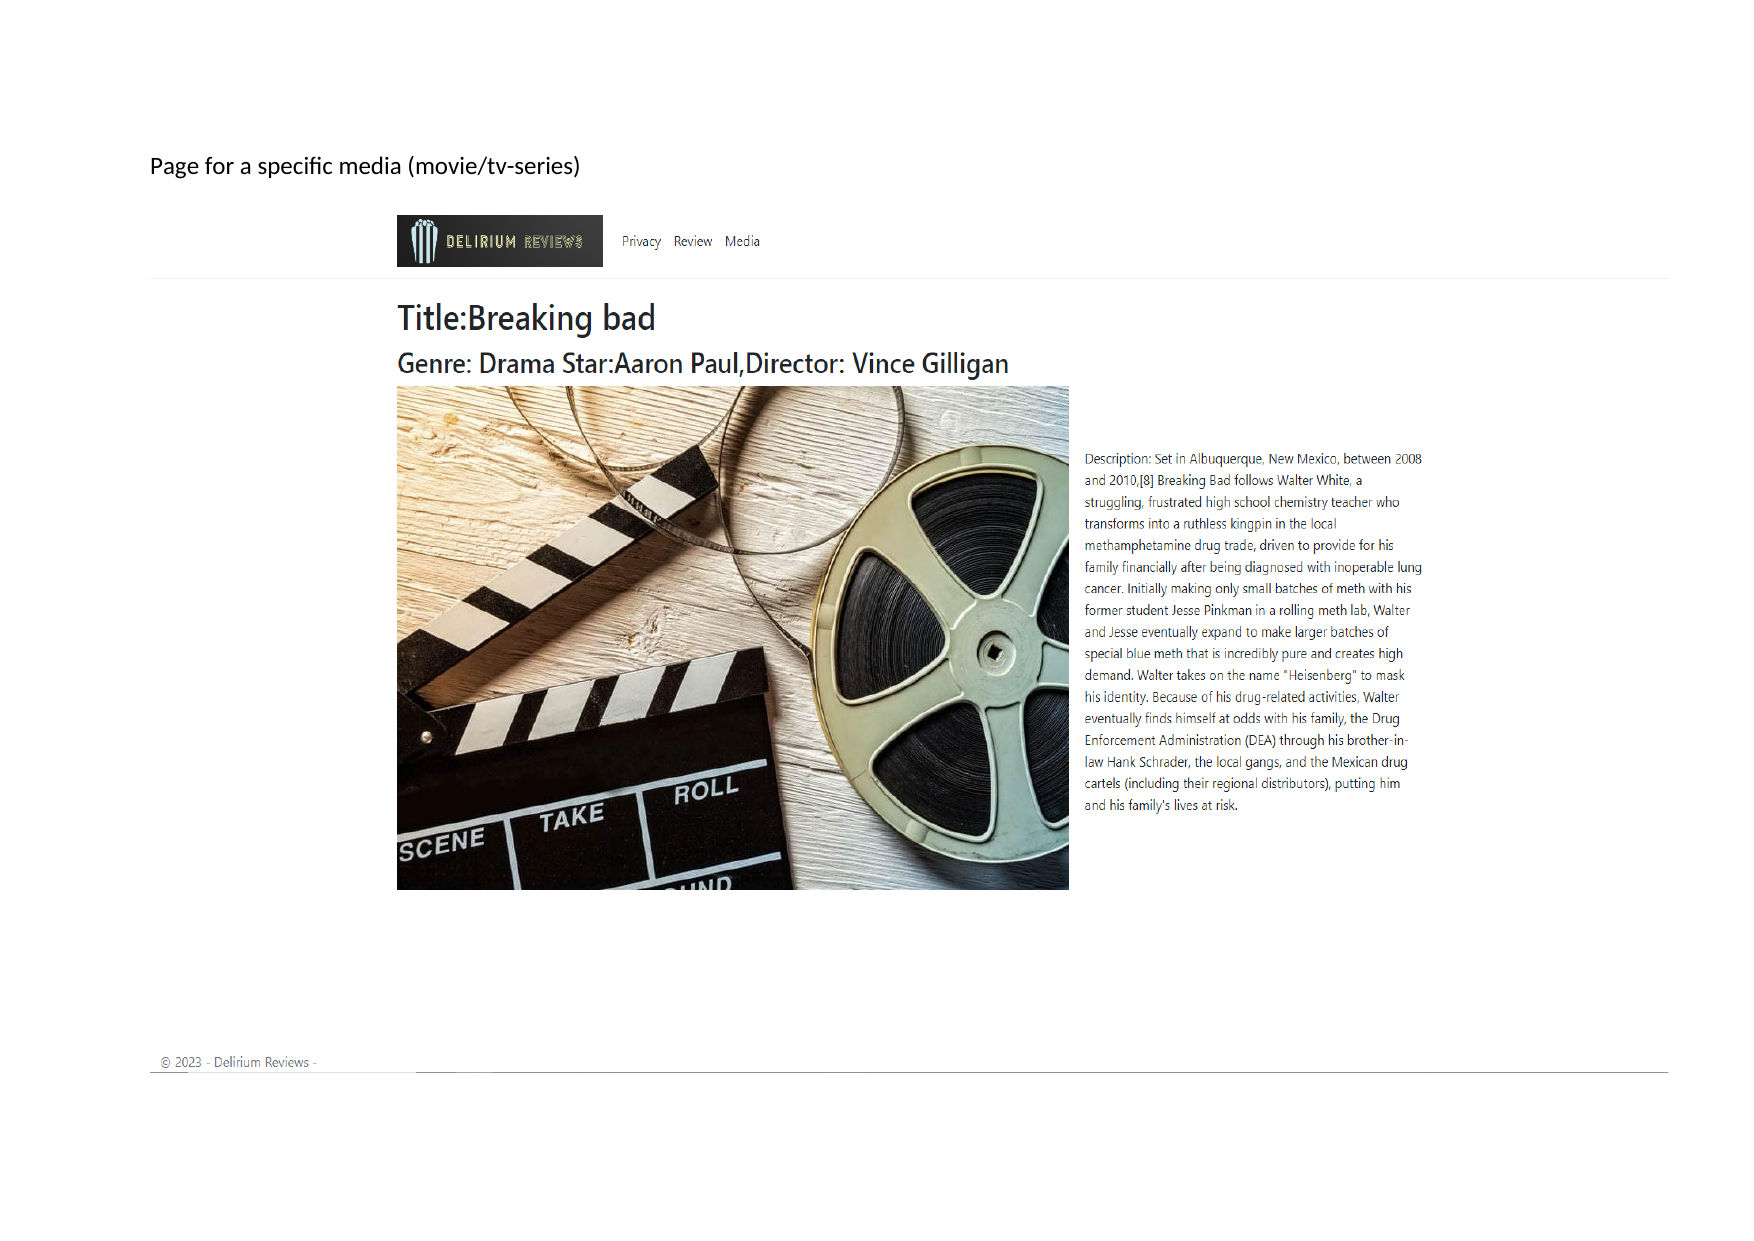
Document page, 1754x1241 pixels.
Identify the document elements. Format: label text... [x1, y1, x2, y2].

text Page for a specific media (movie/tv-series) [150, 150, 1604, 181]
picture [150, 205, 1669, 1073]
